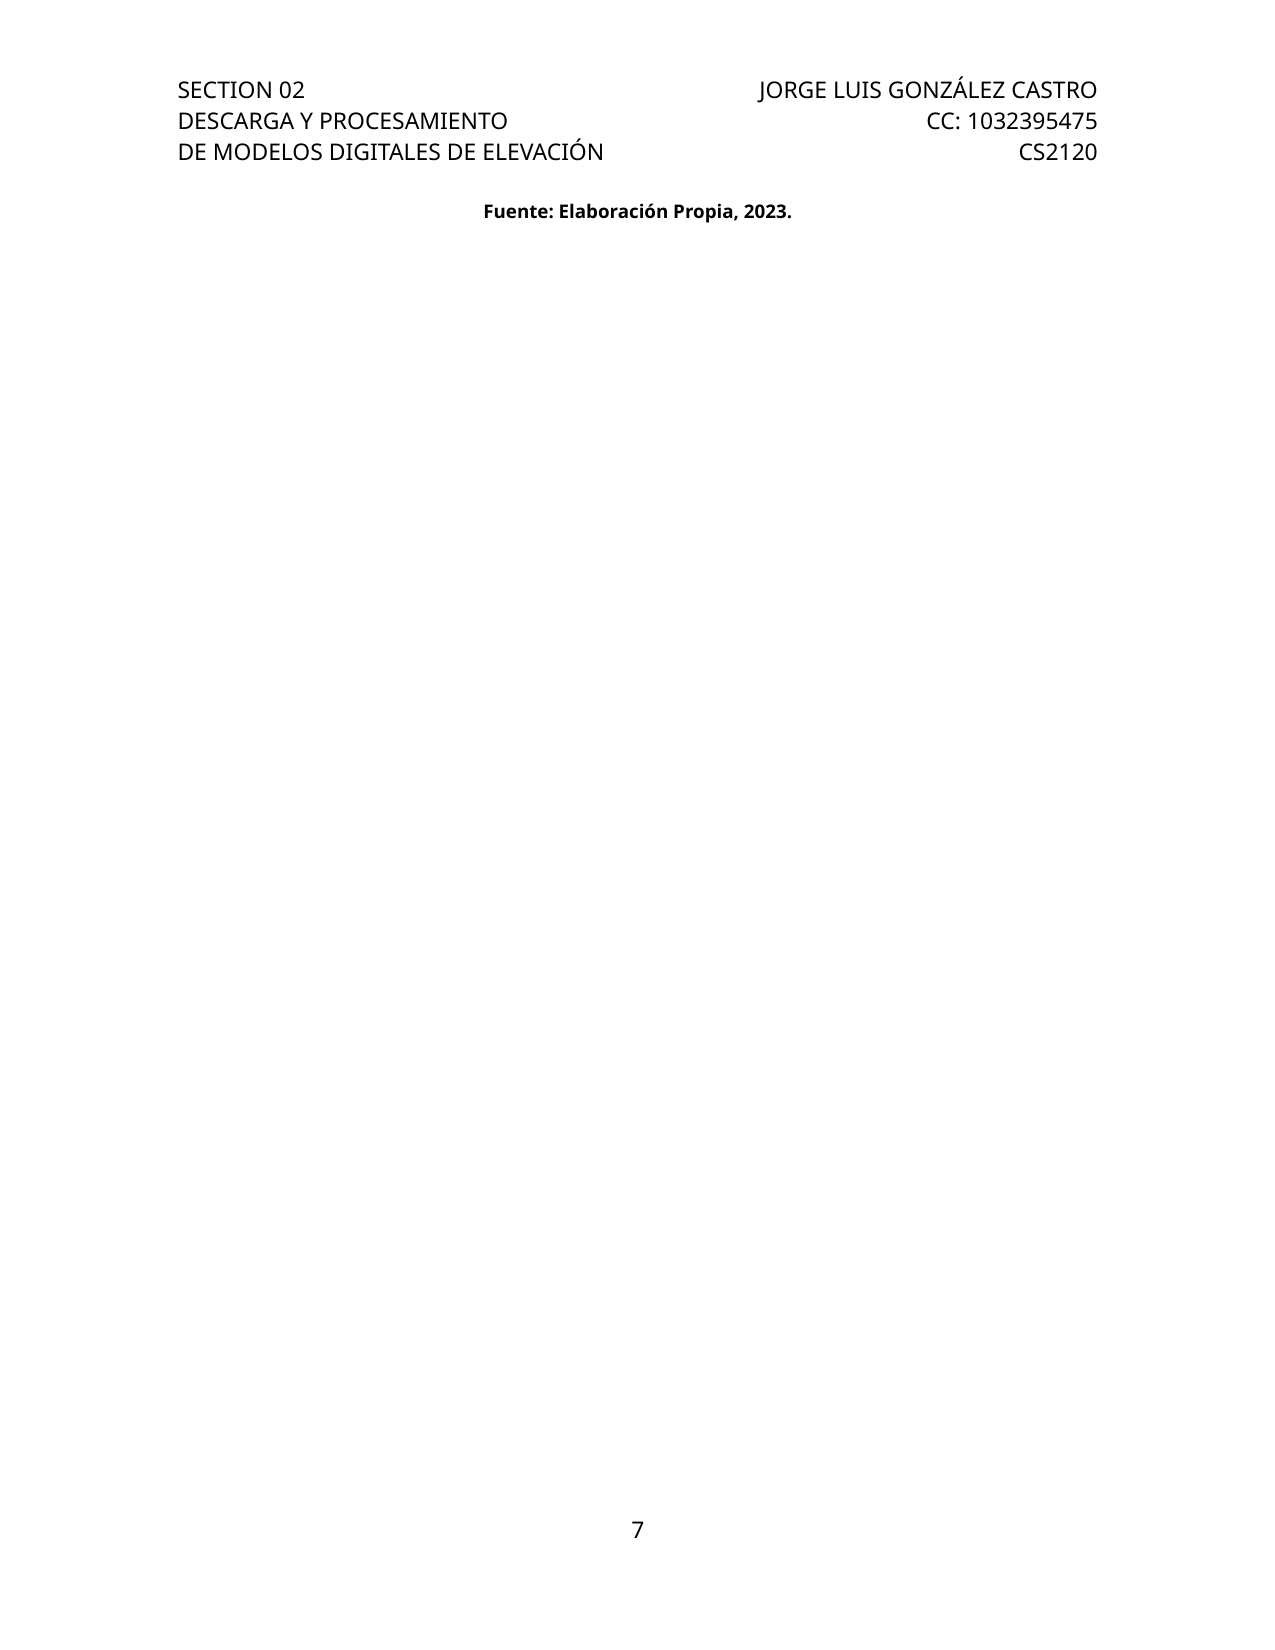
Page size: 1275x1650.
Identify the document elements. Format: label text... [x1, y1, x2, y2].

text Fuente: Elaboración Propia, 2023. [177, 199, 1098, 224]
